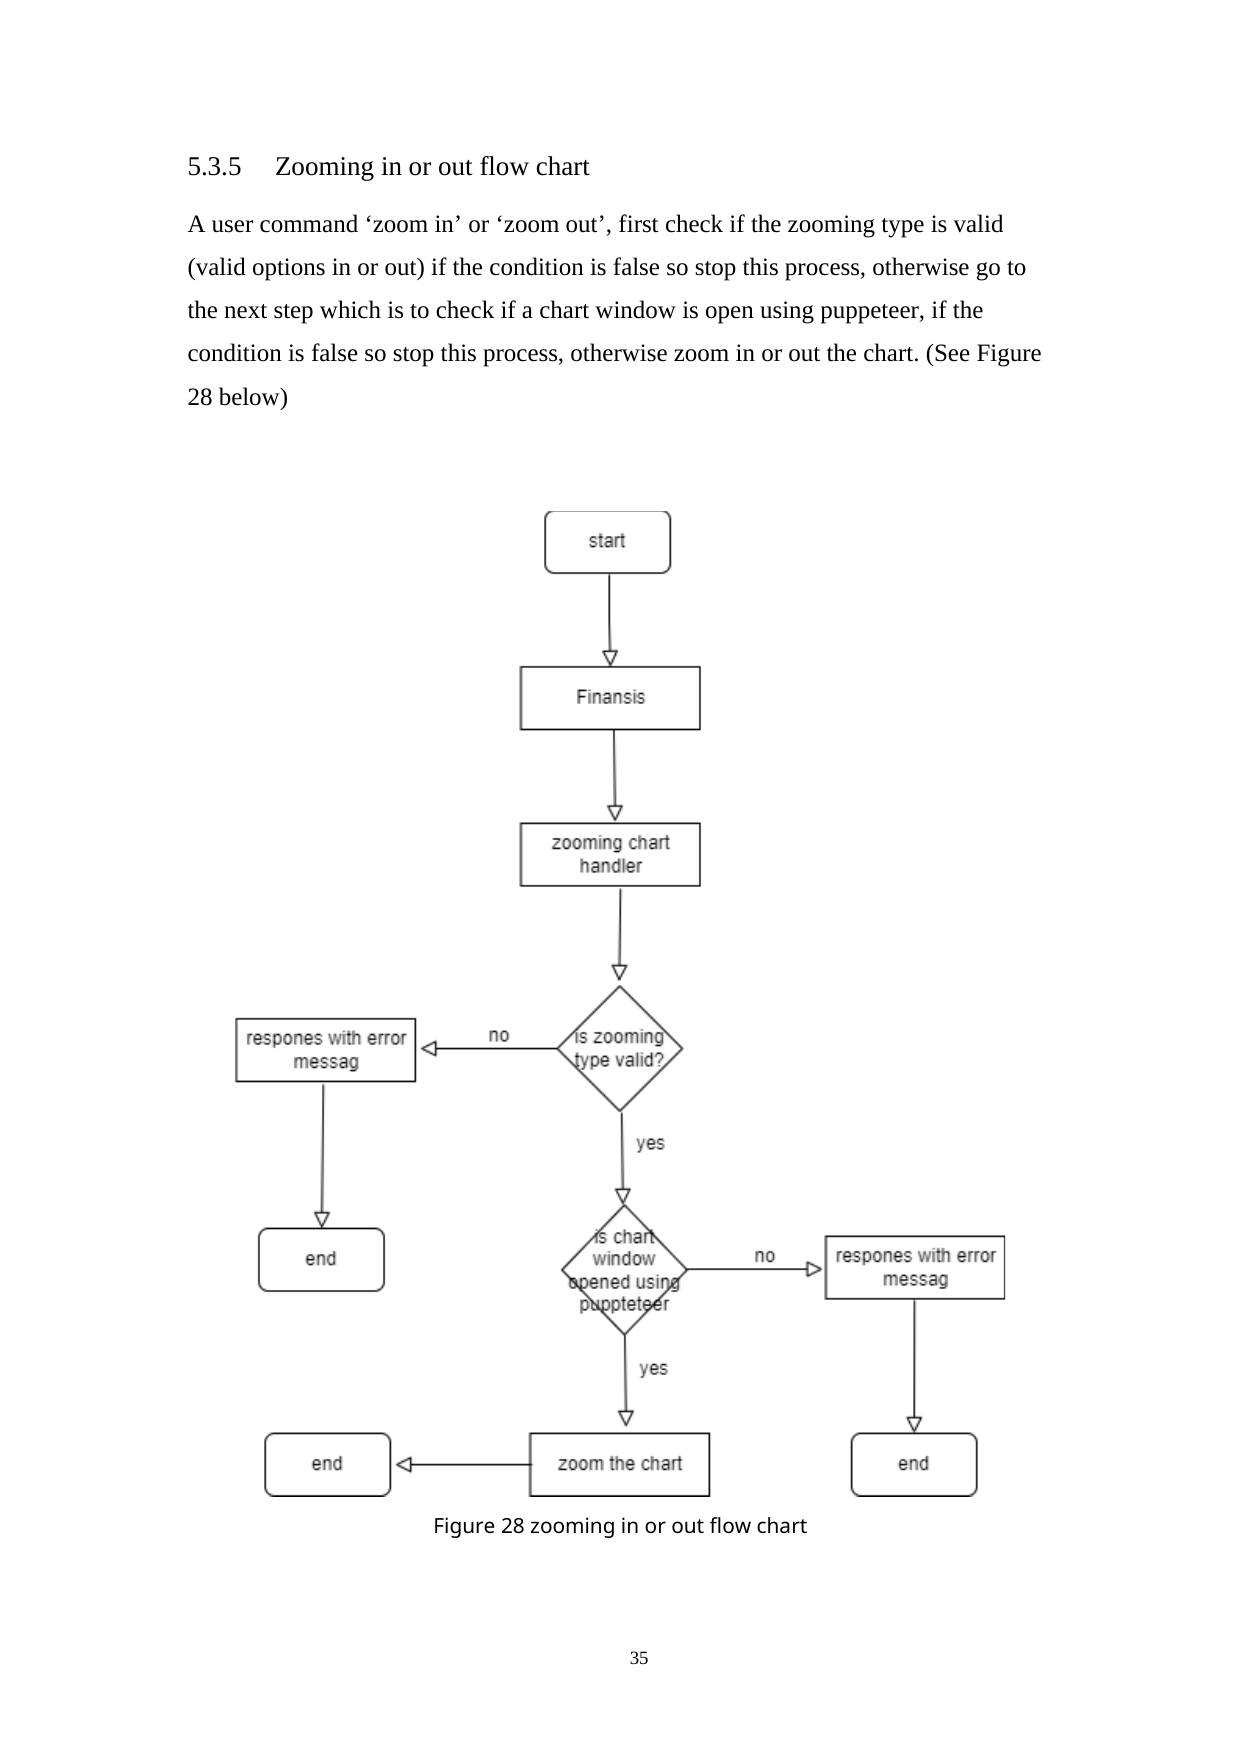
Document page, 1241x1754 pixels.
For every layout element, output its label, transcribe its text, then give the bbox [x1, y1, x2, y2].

list A user command ‘zoom in’ or ‘zoom out’, first check if the zooming type is valid (valid options in or out) if the condition is false so stop this process, otherwise go to the next step which is to check if a chart window is open using puppeteer, if the condition is false so stop this process, otherwise zoom in or out the chart. (See Figure 28 below) [187, 209, 1053, 410]
subtitle Zooming in or out flow chart [187, 150, 1053, 181]
text Figure 28 zooming in or out flow chart [187, 1511, 1053, 1540]
picture [235, 511, 1006, 1497]
